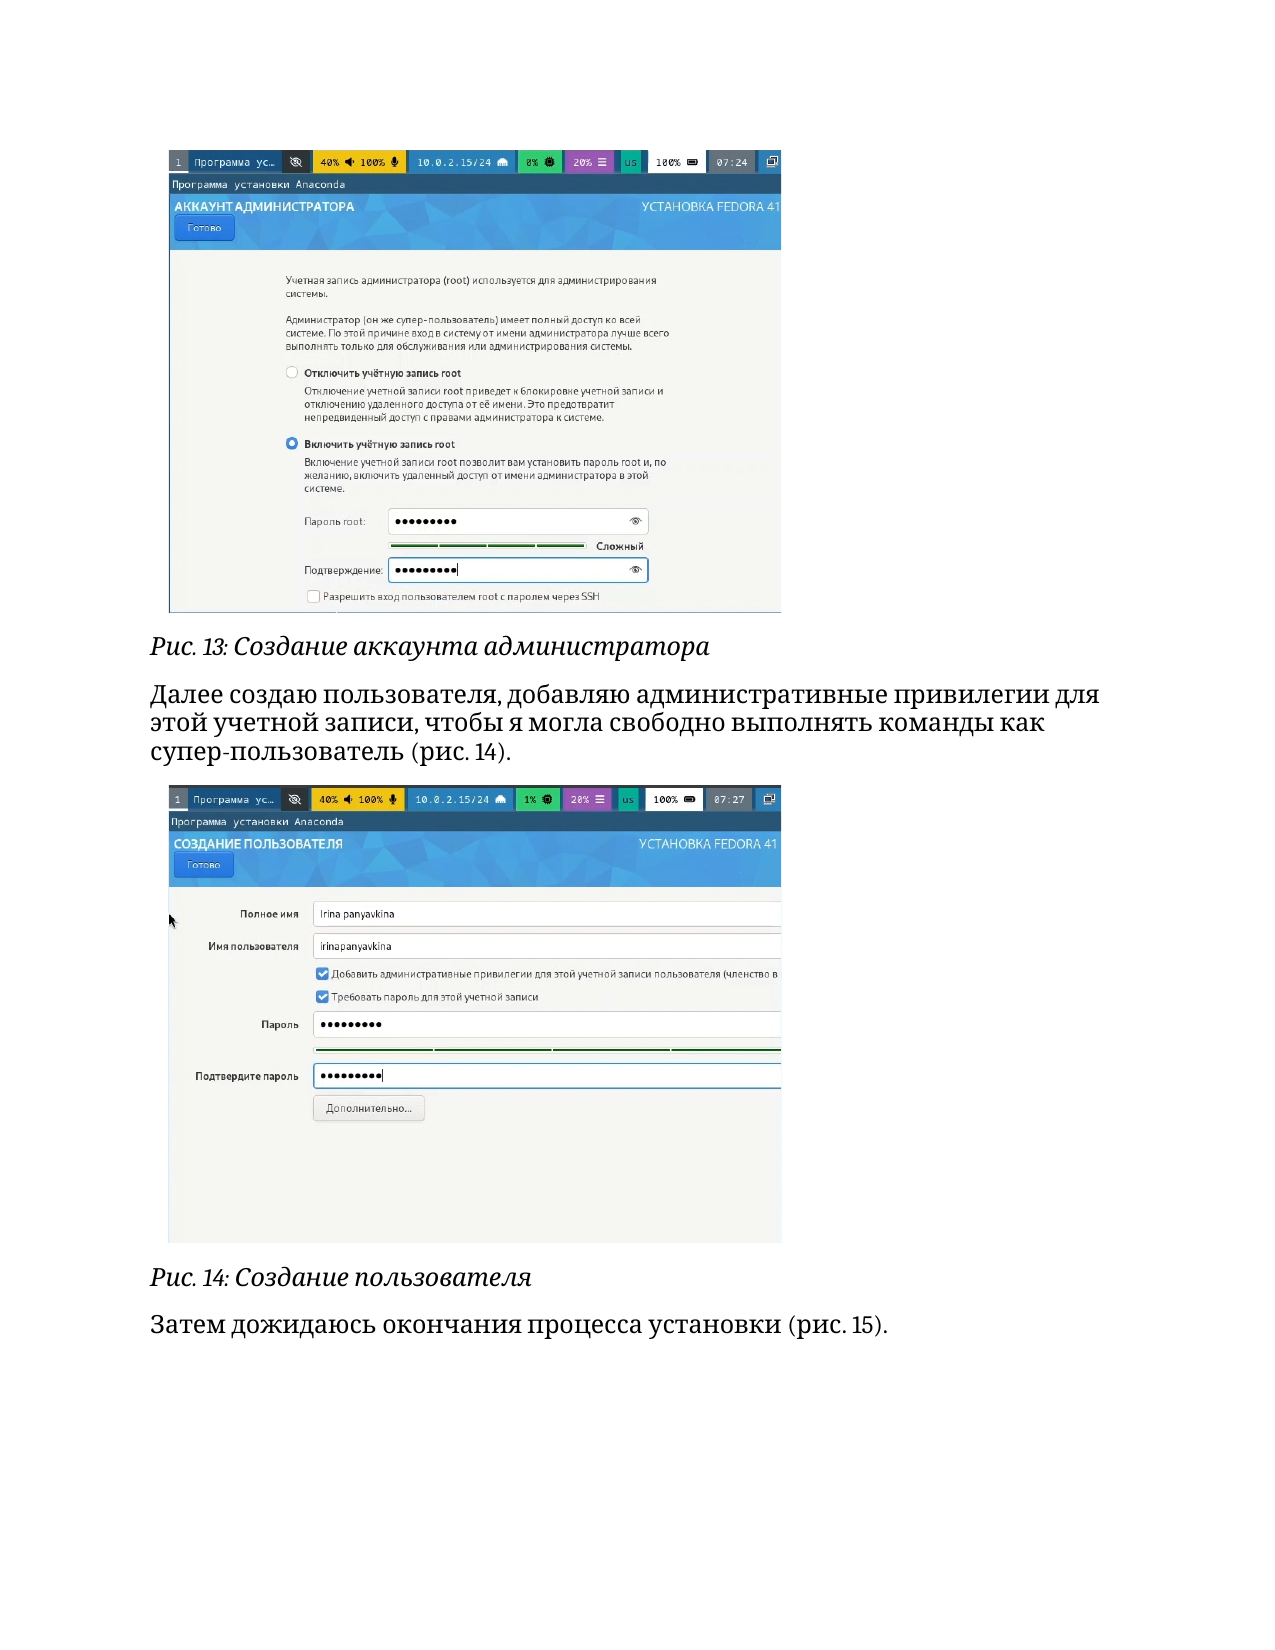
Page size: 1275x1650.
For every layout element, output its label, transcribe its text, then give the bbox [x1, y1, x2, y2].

picture [168, 785, 782, 1243]
text Рис. 14: Создание пользователя [150, 1264, 1125, 1293]
text Затем дожидаюсь окончания процесса установки (рис. 15). [150, 1311, 1125, 1340]
picture [168, 150, 782, 613]
text Рис. 13: Создание аккаунта администратора [150, 633, 1125, 662]
text Далее создаю пользователя, добавляю административные привилегии для этой учетной записи, чтобы я могла свободно выполнять команды как супер-пользователь (рис. 14). [150, 681, 1125, 767]
